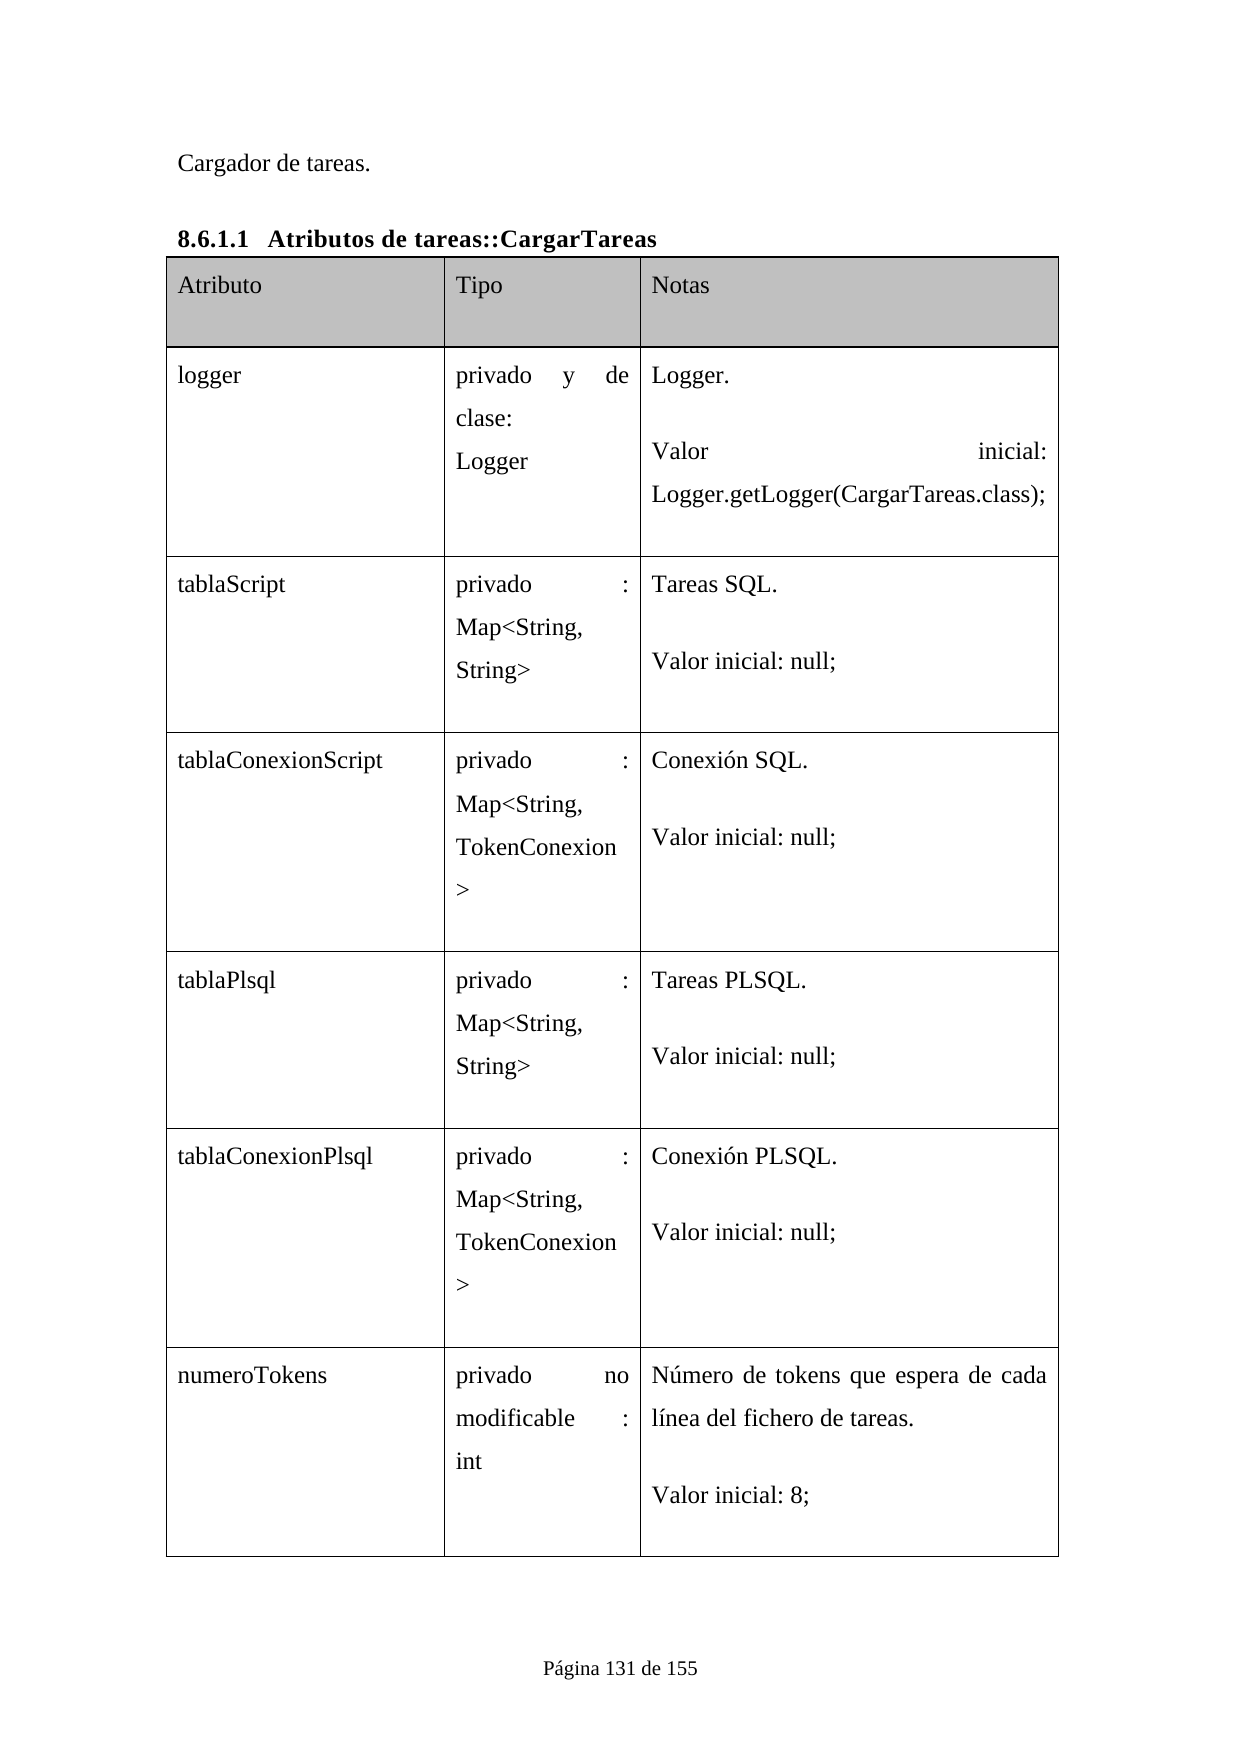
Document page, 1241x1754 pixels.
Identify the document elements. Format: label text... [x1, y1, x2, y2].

text Cargador de tareas. [177, 148, 1063, 176]
table_cell privado : Map<String, TokenConexion> [445, 1129, 640, 1347]
table_header Tipo [445, 258, 640, 346]
table_cell privado : Map<String, String> [445, 952, 640, 1127]
table_cell Logger. Valor inicial: Logger.getLogger(CargarTareas.class); [641, 348, 1058, 556]
table_cell tablaConexionPlsql [167, 1129, 444, 1347]
table_cell tablaConexionScript [167, 733, 444, 951]
table_cell Conexión SQL. Valor inicial: null; [641, 733, 1058, 951]
table_cell privado no modificable : int [445, 1348, 640, 1556]
table_cell privado y de clase: Logger [445, 348, 640, 556]
table_cell privado : Map<String, TokenConexion> [445, 733, 640, 951]
table_cell logger [167, 348, 444, 556]
table_cell tablaPlsql [167, 952, 444, 1127]
table_cell tablaScript [167, 557, 444, 732]
table_header Atributo [167, 258, 444, 346]
table_cell Tareas SQL. Valor inicial: null; [641, 557, 1058, 732]
table_cell privado : Map<String, String> [445, 557, 640, 732]
table_cell numeroTokens [167, 1348, 444, 1556]
table_cell Tareas PLSQL. Valor inicial: null; [641, 952, 1058, 1127]
table_cell Número de tokens que espera de cada línea del fichero de tareas. Valor inicial: 8; [641, 1348, 1058, 1556]
table_header Notas [641, 258, 1058, 346]
subtitle Atributos de tareas::CargarTareas [177, 224, 1063, 253]
table_cell Conexión PLSQL. Valor inicial: null; [641, 1129, 1058, 1347]
